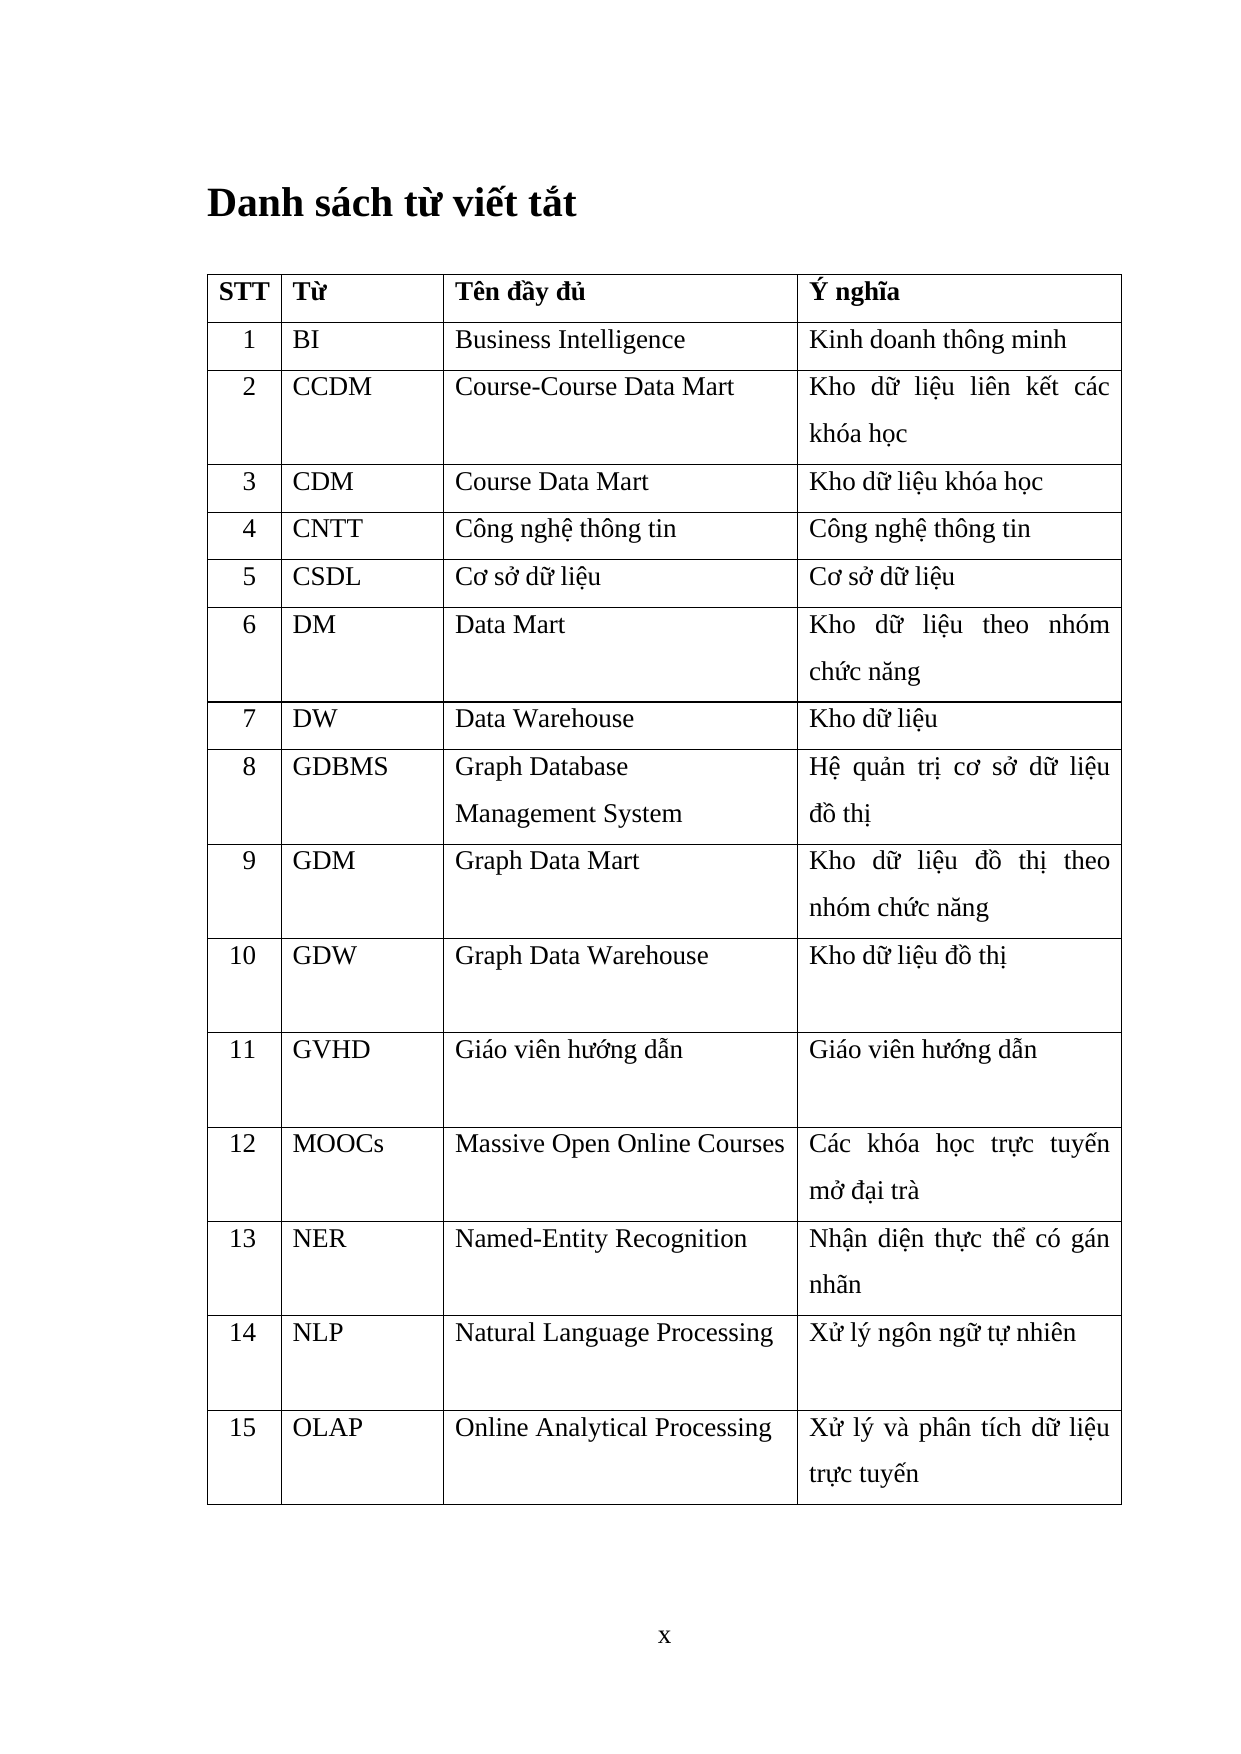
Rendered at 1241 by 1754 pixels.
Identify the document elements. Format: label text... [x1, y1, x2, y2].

table_cell GDM [282, 845, 443, 938]
table_cell Graph Data Mart [444, 845, 797, 938]
table_cell Online Analytical Processing [444, 1411, 797, 1504]
table_cell Hệ quản trị cơ sở dữ liệu đồ thị [798, 750, 1121, 843]
table_cell Kho dữ liệu theo nhóm chức năng [798, 608, 1121, 701]
table_cell OLAP [282, 1411, 443, 1504]
table_cell Kho dữ liệu đồ thị theo nhóm chức năng [798, 845, 1121, 938]
subtitle Danh sách từ viết tắt [207, 177, 1122, 225]
table_cell GVHD [282, 1033, 443, 1127]
table_cell GDBMS [282, 750, 443, 843]
table_cell [208, 560, 281, 607]
table_cell Các khóa học trực tuyến mở đại trà [798, 1128, 1121, 1221]
table_cell [208, 513, 281, 559]
table_cell Cơ sở dữ liệu [798, 560, 1121, 607]
table_cell Nhận diện thực thể có gán nhãn [798, 1222, 1121, 1315]
table_cell [208, 1222, 281, 1315]
table_cell Named-Entity Recognition [444, 1222, 797, 1315]
table_cell GDW [282, 939, 443, 1032]
table_header Từ [282, 275, 443, 322]
table_cell NER [282, 1222, 443, 1315]
table_cell [208, 608, 281, 701]
table_cell Kho dữ liệu liên kết các khóa học [798, 371, 1121, 464]
table_cell Graph Data Warehouse [444, 939, 797, 1032]
table_header STT [208, 275, 281, 322]
table_cell CDM [282, 465, 443, 512]
table_cell Data Mart [444, 608, 797, 701]
table_cell DW [282, 703, 443, 749]
table_cell Giáo viên hướng dẫn [444, 1033, 797, 1127]
table_cell Kho dữ liệu khóa học [798, 465, 1121, 512]
table_cell Cơ sở dữ liệu [444, 560, 797, 607]
table_cell NLP [282, 1316, 443, 1410]
table_cell Kinh doanh thông minh [798, 323, 1121, 369]
table_cell [208, 1411, 281, 1504]
table_header Tên đầy đủ [444, 275, 797, 322]
table_cell Xử lý ngôn ngữ tự nhiên [798, 1316, 1121, 1410]
table_cell Course Data Mart [444, 465, 797, 512]
table_cell MOOCs [282, 1128, 443, 1221]
table_cell [208, 703, 281, 749]
table_cell Công nghệ thông tin [444, 513, 797, 559]
table_cell Business Intelligence [444, 323, 797, 369]
table_cell Course-Course Data Mart [444, 371, 797, 464]
table_cell [208, 1128, 281, 1221]
table_cell [208, 1316, 281, 1410]
table_cell [208, 1033, 281, 1127]
table_cell [208, 465, 281, 512]
table_cell CNTT [282, 513, 443, 559]
table_cell [208, 939, 281, 1032]
table_cell CCDM [282, 371, 443, 464]
table_cell [208, 845, 281, 938]
table_cell Xử lý và phân tích dữ liệu trực tuyến [798, 1411, 1121, 1504]
table_cell Graph Database Management System [444, 750, 797, 843]
table_cell [208, 750, 281, 843]
table_cell Kho dữ liệu [798, 703, 1121, 749]
table_cell Natural Language Processing [444, 1316, 797, 1410]
table_cell Massive Open Online Courses [444, 1128, 797, 1221]
table_cell [208, 371, 281, 464]
table_cell Công nghệ thông tin [798, 513, 1121, 559]
table_cell CSDL [282, 560, 443, 607]
table_cell BI [282, 323, 443, 369]
table_cell Kho dữ liệu đồ thị [798, 939, 1121, 1032]
table_cell Giáo viên hướng dẫn [798, 1033, 1121, 1127]
table_header Ý nghĩa [798, 275, 1121, 322]
table_cell Data Warehouse [444, 703, 797, 749]
table_cell DM [282, 608, 443, 701]
table_cell [208, 323, 281, 369]
